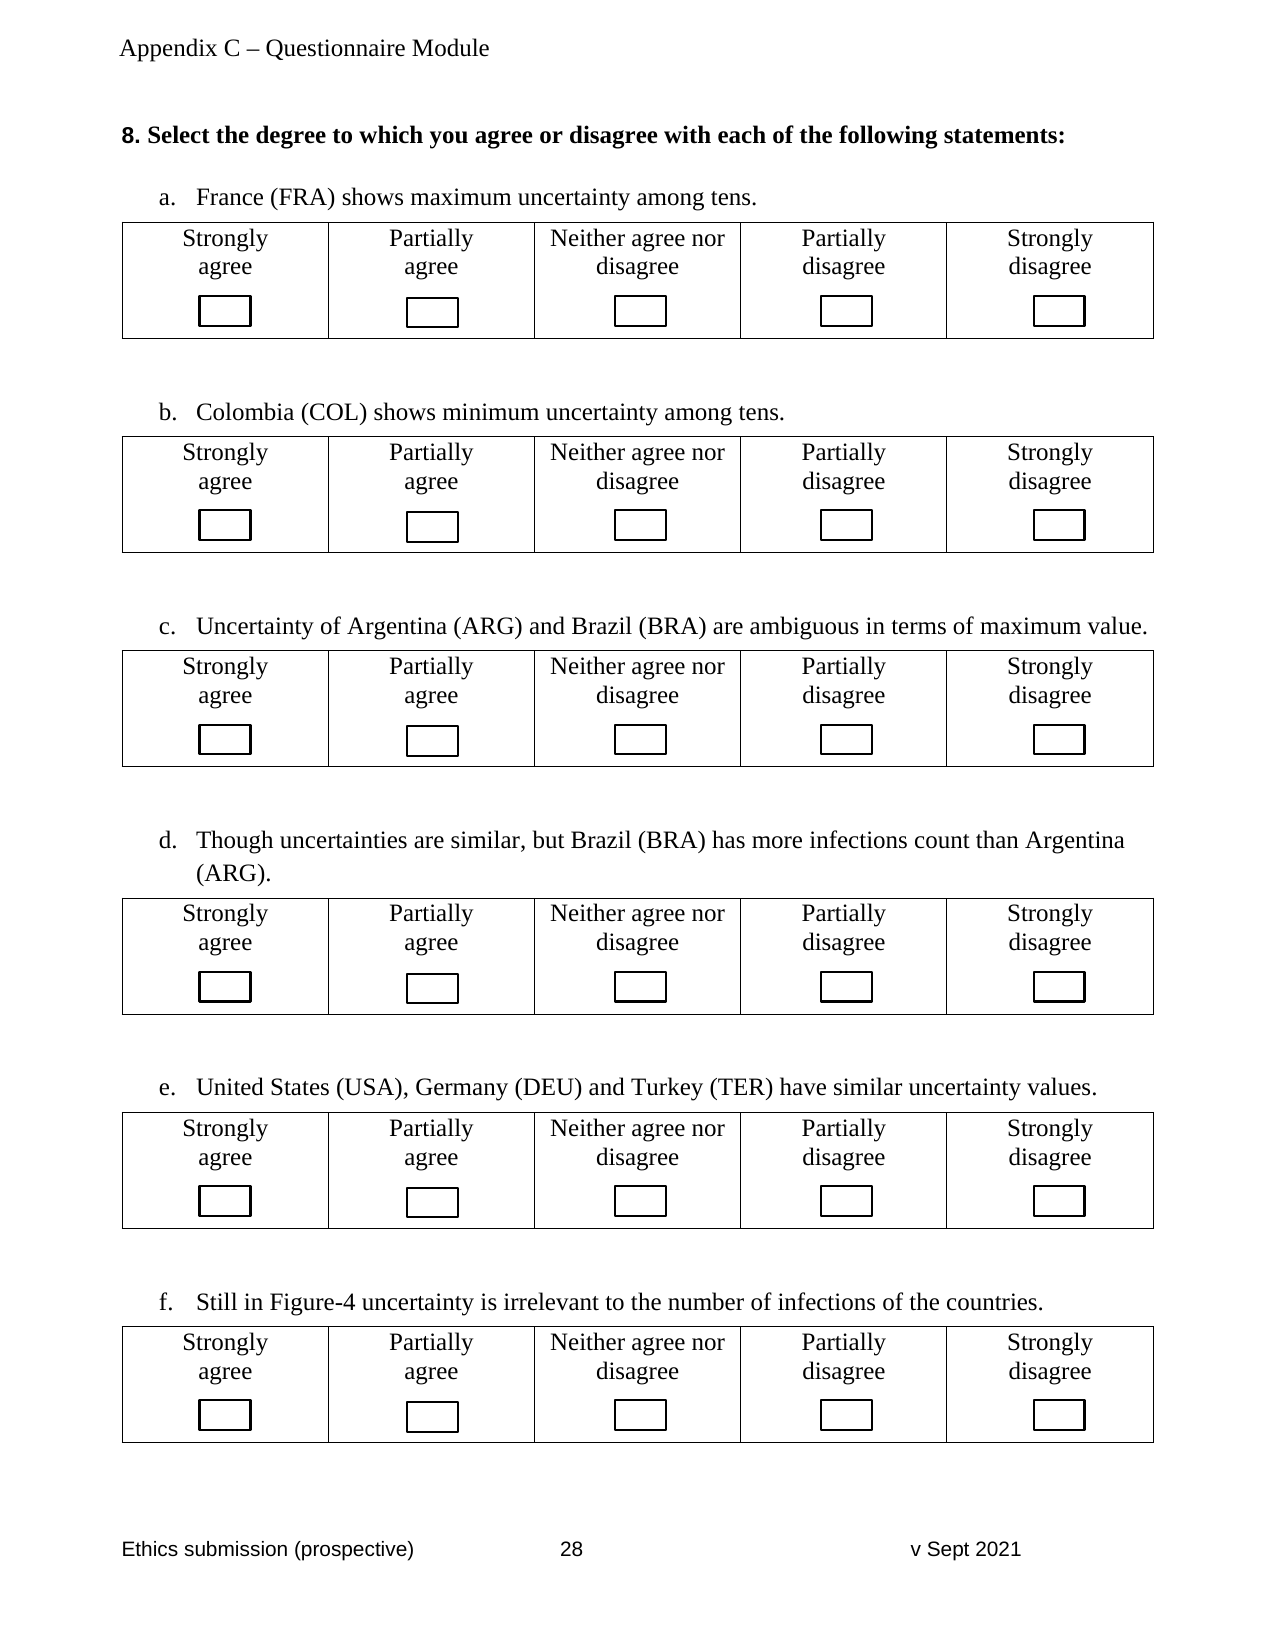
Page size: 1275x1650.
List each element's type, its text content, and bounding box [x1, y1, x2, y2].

table_header Partially disagree [741, 899, 946, 1013]
table_header Neither agree nor disagree [535, 1327, 740, 1442]
list United States (USA), Germany (DEU) and Turkey (TER) have similar uncertainty values. [159, 1072, 1153, 1101]
table_header Strongly disagree [947, 1327, 1153, 1442]
table_header Strongly agree [123, 223, 328, 338]
table_header Neither agree nor disagree [535, 1113, 740, 1228]
table_header Partially agree [329, 1327, 534, 1442]
table_header Strongly agree [123, 1327, 328, 1442]
table_header Neither agree nor disagree [535, 223, 740, 338]
table_header Partially agree [329, 899, 534, 1013]
table_header Partially agree [329, 651, 534, 766]
table_header Partially disagree [741, 651, 946, 766]
table_header Strongly disagree [947, 223, 1153, 338]
list Though uncertainties are similar, but Brazil (BRA) has more infections count than Argentina (ARG). [159, 825, 1153, 887]
table_header Strongly agree [123, 1113, 328, 1228]
list Still in Figure-4 uncertainty is irrelevant to the number of infections of the countries. [159, 1287, 1153, 1316]
table_header Strongly agree [123, 437, 328, 552]
table_header Strongly disagree [947, 1113, 1153, 1228]
table_header Partially agree [329, 1113, 534, 1228]
table_header Neither agree nor disagree [535, 651, 740, 766]
table_header Partially agree [329, 223, 534, 338]
table_header Partially disagree [741, 1113, 946, 1228]
list France (FRA) shows maximum uncertainty among tens. [159, 182, 1153, 211]
table_header Strongly disagree [947, 651, 1153, 766]
table_header Partially agree [329, 437, 534, 552]
table_header Neither agree nor disagree [535, 437, 740, 552]
table_header Strongly disagree [947, 437, 1153, 552]
text 8. Select the degree to which you agree or disagree with each of the following statements: [121, 120, 1153, 149]
table_header Partially disagree [741, 437, 946, 552]
table_header Neither agree nor disagree [535, 899, 740, 1013]
table_header Partially disagree [741, 223, 946, 338]
table_header Partially disagree [741, 1327, 946, 1442]
table_header Strongly disagree [947, 899, 1153, 1013]
table_header Strongly agree [123, 899, 328, 1013]
list Colombia (COL) shows minimum uncertainty among tens. [159, 397, 1153, 425]
list Uncertainty of Argentina (ARG) and Brazil (BRA) are ambiguous in terms of maximum value. [159, 611, 1153, 640]
table_header Strongly agree [123, 651, 328, 766]
